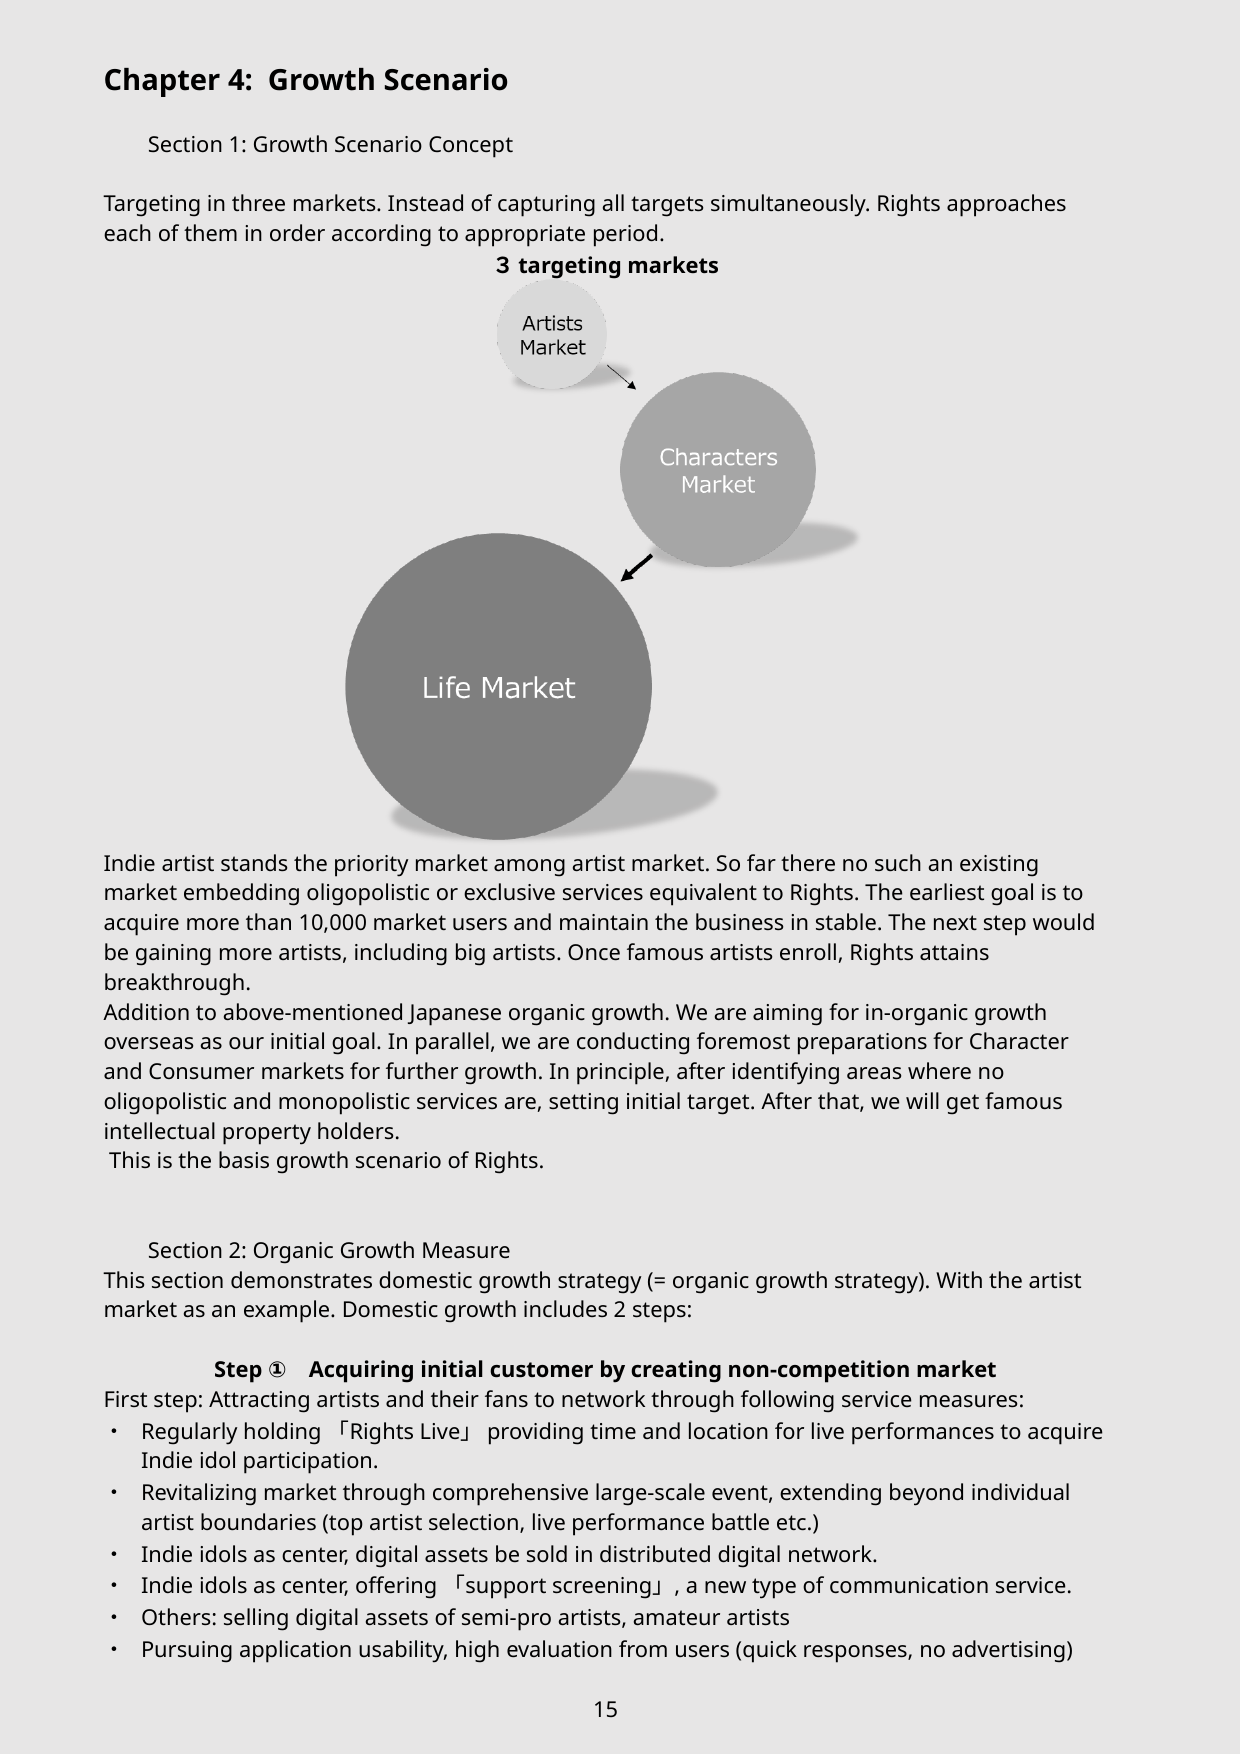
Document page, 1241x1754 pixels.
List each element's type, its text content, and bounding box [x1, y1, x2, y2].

text First step: Attracting artists and their fans to network through following service measures: [103, 1384, 1107, 1414]
subtitle Section 2: Organic Growth Measure [148, 1235, 1107, 1265]
subtitle Chapter 4: Growth Scenario [103, 59, 1107, 99]
text Addition to above-mentioned Japanese organic growth. We are aiming for in-organic growth overseas as our initial goal. In parallel, we are conducting foremost preparations for Character and Consumer markets for further growth. In principle, after identifying areas where no oligopolistic and monopolistic services are, setting initial target. After that, we will get famous intellectual property holders. [103, 997, 1107, 1146]
text ３targeting markets [103, 248, 1107, 279]
text This section demonstrates domestic growth strategy (= organic growth strategy). With the artist market as an example. Domestic growth includes 2 steps: [103, 1265, 1107, 1324]
list Indie idols as center, digital assets be sold in distributed digital network. [103, 1537, 1107, 1568]
text This is the basis growth scenario of Rights. [103, 1146, 1107, 1175]
text Targeting in three markets. Instead of capturing all targets simultaneously. Rights approaches each of them in order according to appropriate period. [103, 188, 1107, 248]
list Pursuing application usability, high evaluation from users (quick responses, no advertising) [103, 1632, 1107, 1664]
list Revitalizing market through comprehensive large-scale event, extending beyond individual artist boundaries (top artist selection, live performance battle etc.) [103, 1475, 1107, 1537]
subtitle Section 1: Growth Scenario Concept [148, 128, 1107, 158]
list Regularly holding 「Rights Live」 providing time and location for live performances to acquire Indie idol participation. [103, 1414, 1107, 1475]
list Indie idols as center, offering 「support screening」, a new type of communication service. [103, 1568, 1107, 1600]
text Indie artist stands the priority market among artist market. So far there no such an existing market embedding oligopolistic or exclusive services equivalent to Rights. The earliest goal is to acquire more than 10,000 market users and maintain the business in stable. The next step would be gaining more artists, including big artists. Once famous artists enroll, Rights attains breakthrough. [103, 848, 1107, 997]
picture [345, 279, 866, 848]
text Step ① Acquiring initial customer by creating non-competition market [103, 1354, 1107, 1384]
list Others: selling digital assets of semi-pro artists, amateur artists [103, 1600, 1107, 1632]
